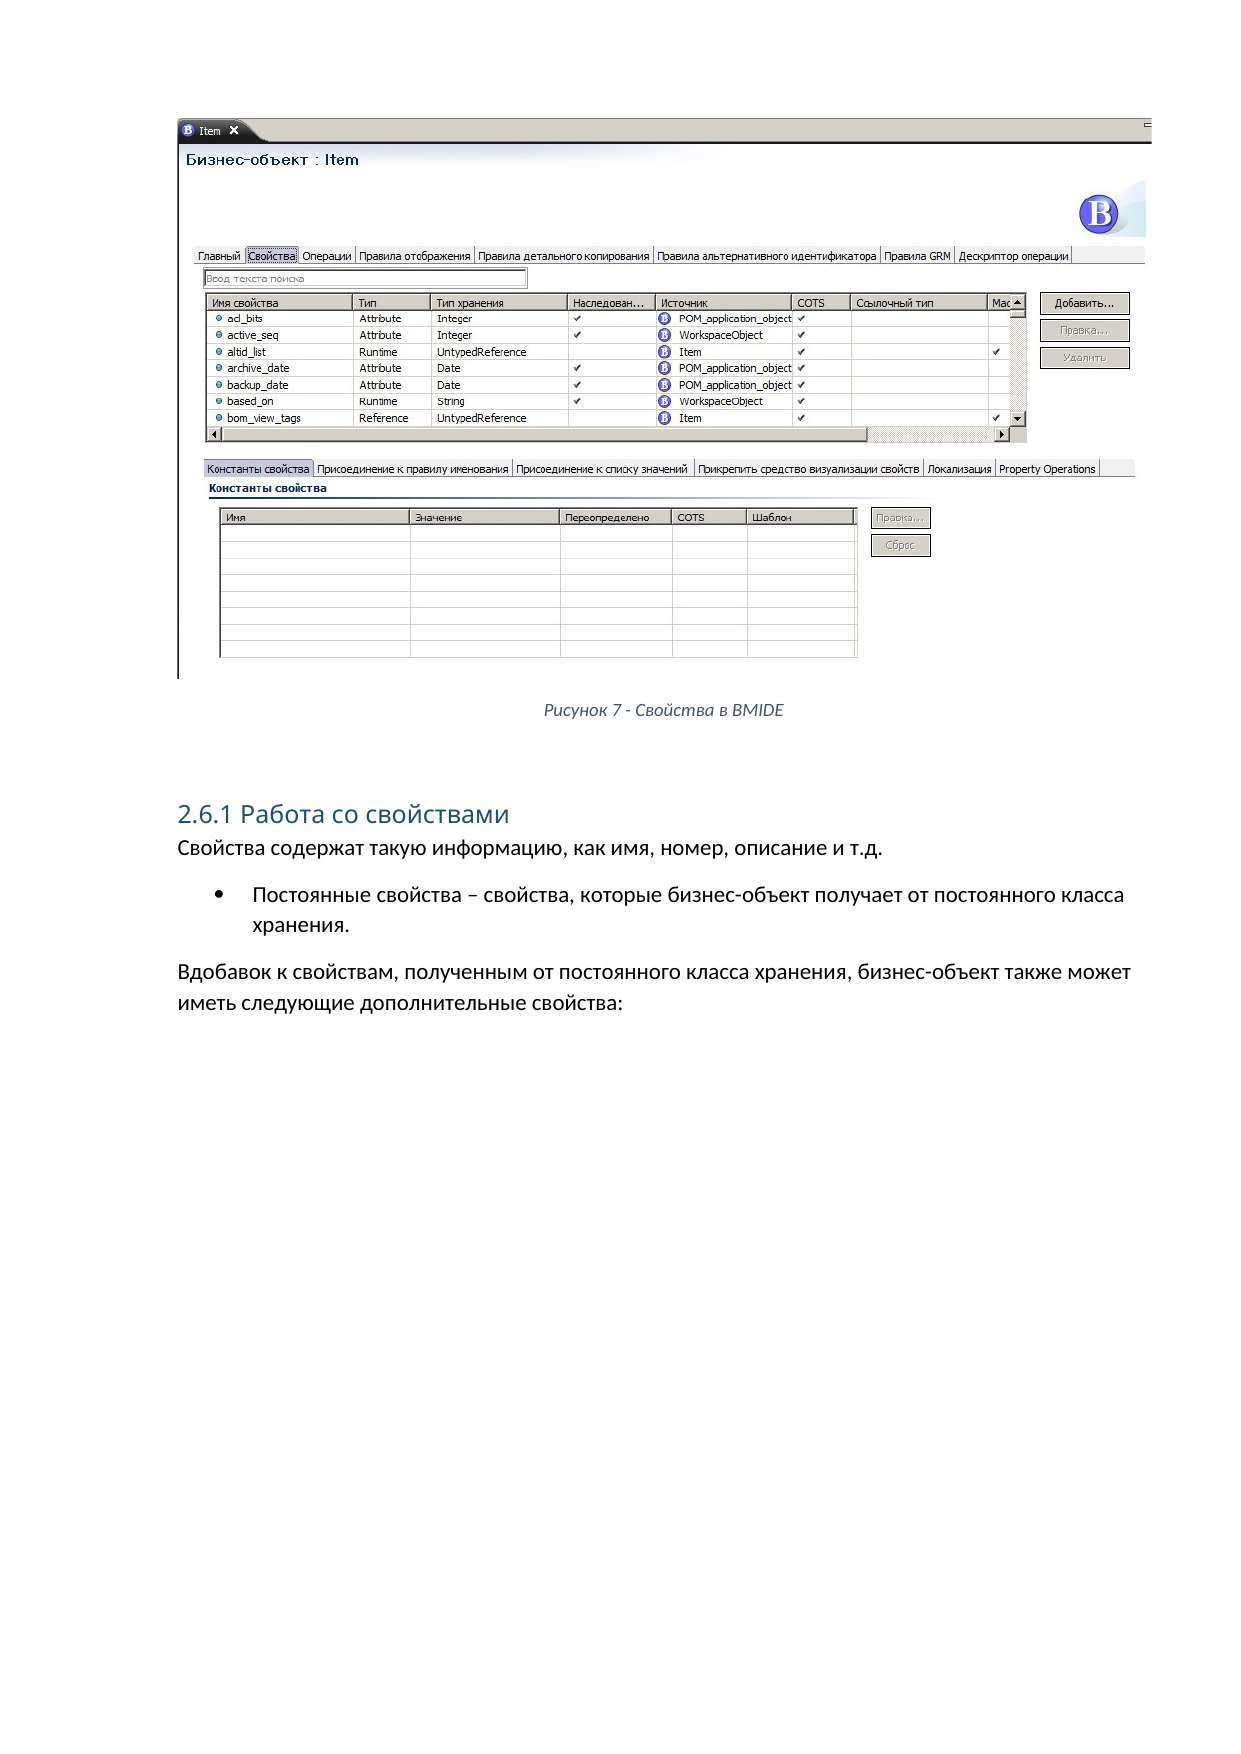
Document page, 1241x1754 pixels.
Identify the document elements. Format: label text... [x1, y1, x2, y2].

subtitle 2.6.1 Работа со свойствами [177, 797, 1152, 831]
picture [177, 118, 1152, 679]
list Постоянные свойства – свойства, которые бизнес-объект получает от постоянного класса хранения. [215, 880, 1152, 938]
text Рисунок - Свойства в BMIDE [177, 698, 1152, 721]
text Свойства содержат такую информацию, как имя, номер, описание и т.д. [177, 833, 1152, 861]
text Вдобавок к свойствам, полученным от постоянного класса хранения, бизнес-объект также может иметь следующие дополнительные свойства: [177, 957, 1152, 1016]
